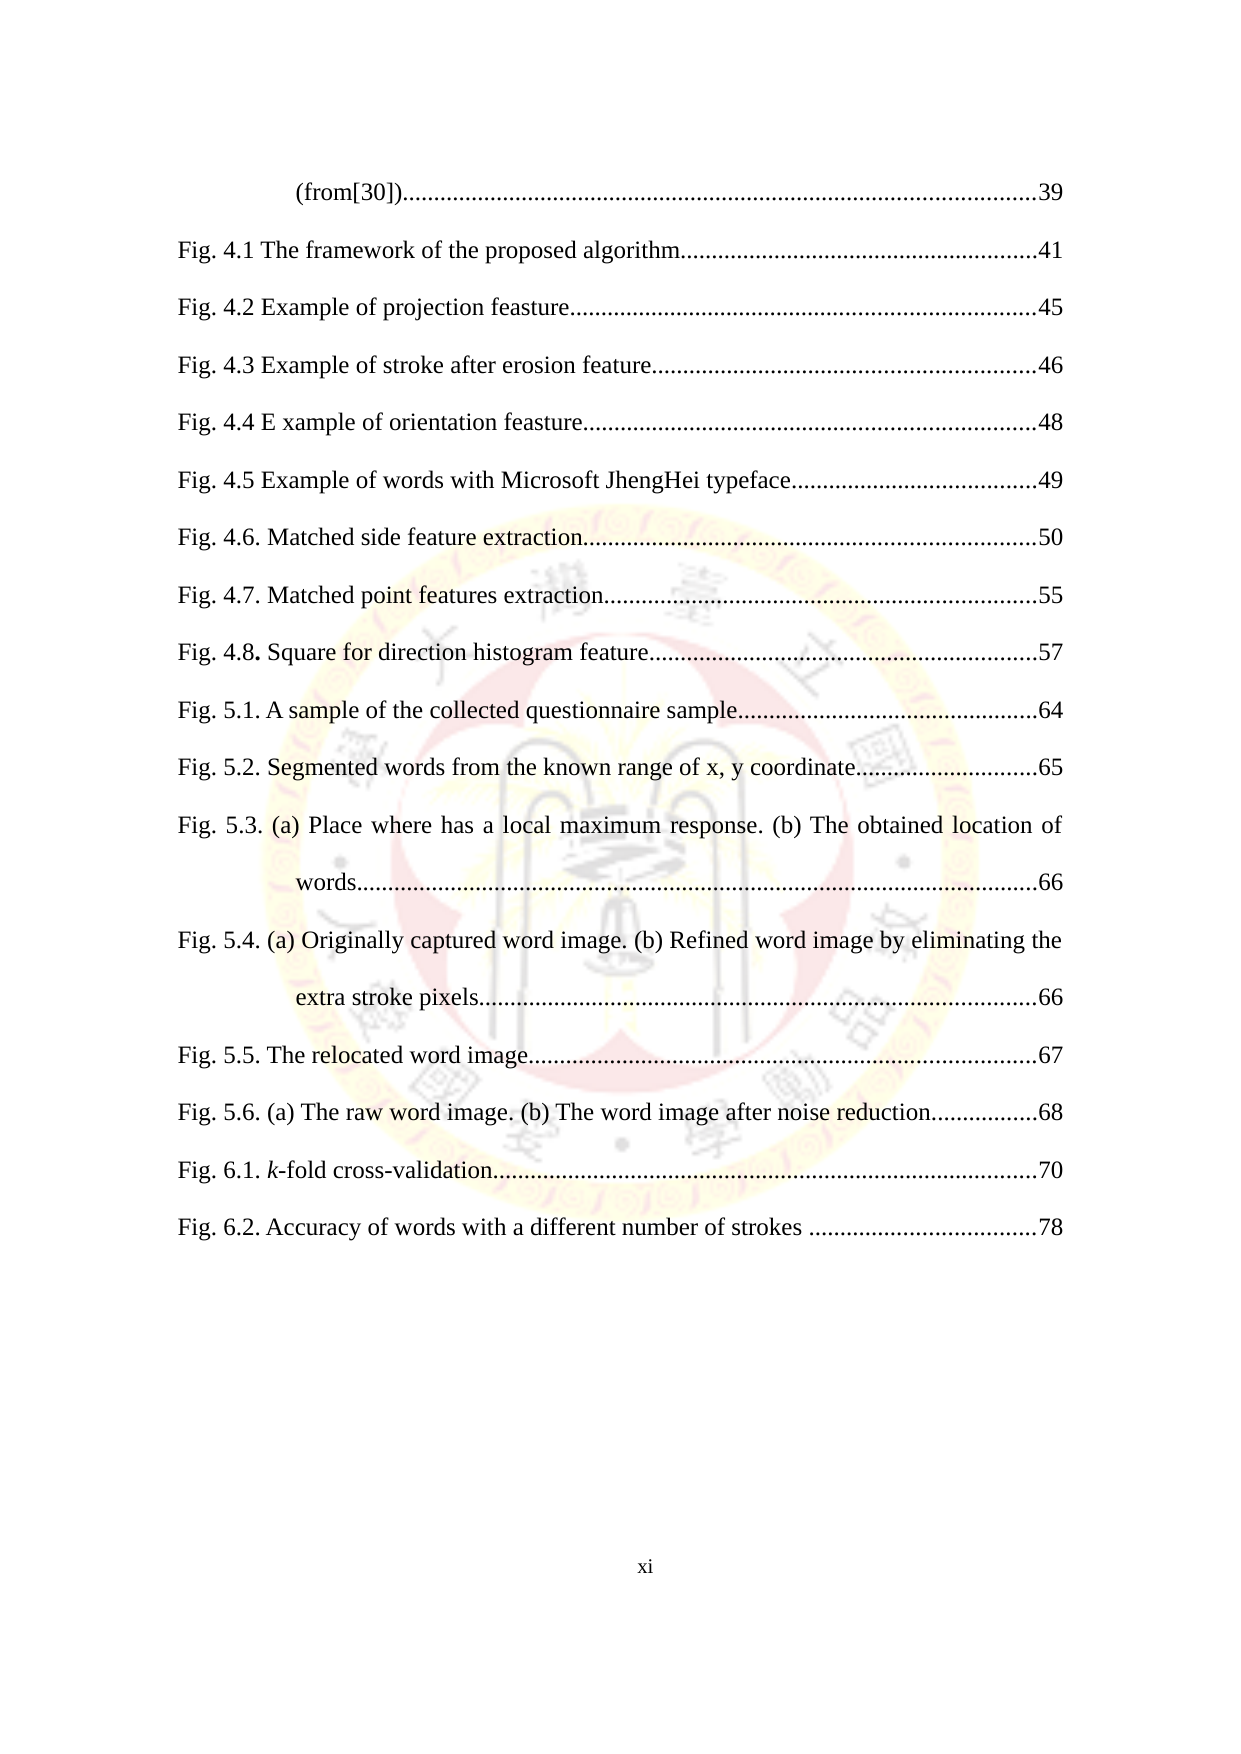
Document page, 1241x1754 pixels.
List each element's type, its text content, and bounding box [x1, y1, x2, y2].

text Fig. 4.5 Example of words with Microsoft JhengHei typeface 49 [177, 465, 1063, 493]
text Fig. 4.3 Example of stroke after erosion feature 46 [177, 350, 1063, 378]
text Fig. 6.1. k-fold cross-validation 70 [177, 1155, 1063, 1183]
text Fig. 5.6. (a) The raw word image. (b) The word image after noise reduction. 68 [177, 1097, 1063, 1126]
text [177, 177, 1063, 206]
text Fig. 4.1 The framework of the proposed algorithm 41 [177, 235, 1063, 263]
text Fig. 4.2 Example of projection feasture 45 [177, 292, 1063, 321]
text Fig. 5.1. A sample of the collected questionnaire sample. 64 [177, 695, 1063, 723]
text Fig. 4.7. Matched point features extraction 55 [177, 580, 1063, 608]
text Fig. 5.4. (a) Originally captured word image. (b) Refined word image by eliminating the extra stroke pixels 66 [177, 925, 1063, 1011]
text Fig. 5.2. Segmented words from the known range of x, y coordinate 65 [177, 752, 1063, 781]
text Fig. 4.8. Square for direction histogram feature 57 [177, 637, 1063, 666]
text Fig. 4.4 E xample of orientation feasture 48 [177, 407, 1063, 436]
text Fig. 5.3. (a) Place where has a local maximum response. (b) The obtained location of words. 66 [177, 810, 1063, 896]
text Fig. 6.2. Accuracy of words with a different number of strokes 78 [177, 1212, 1063, 1241]
text Fig. 5.5. The relocated word image. 67 [177, 1040, 1063, 1068]
text Fig. 4.6. Matched side feature extraction 50 [177, 522, 1063, 551]
